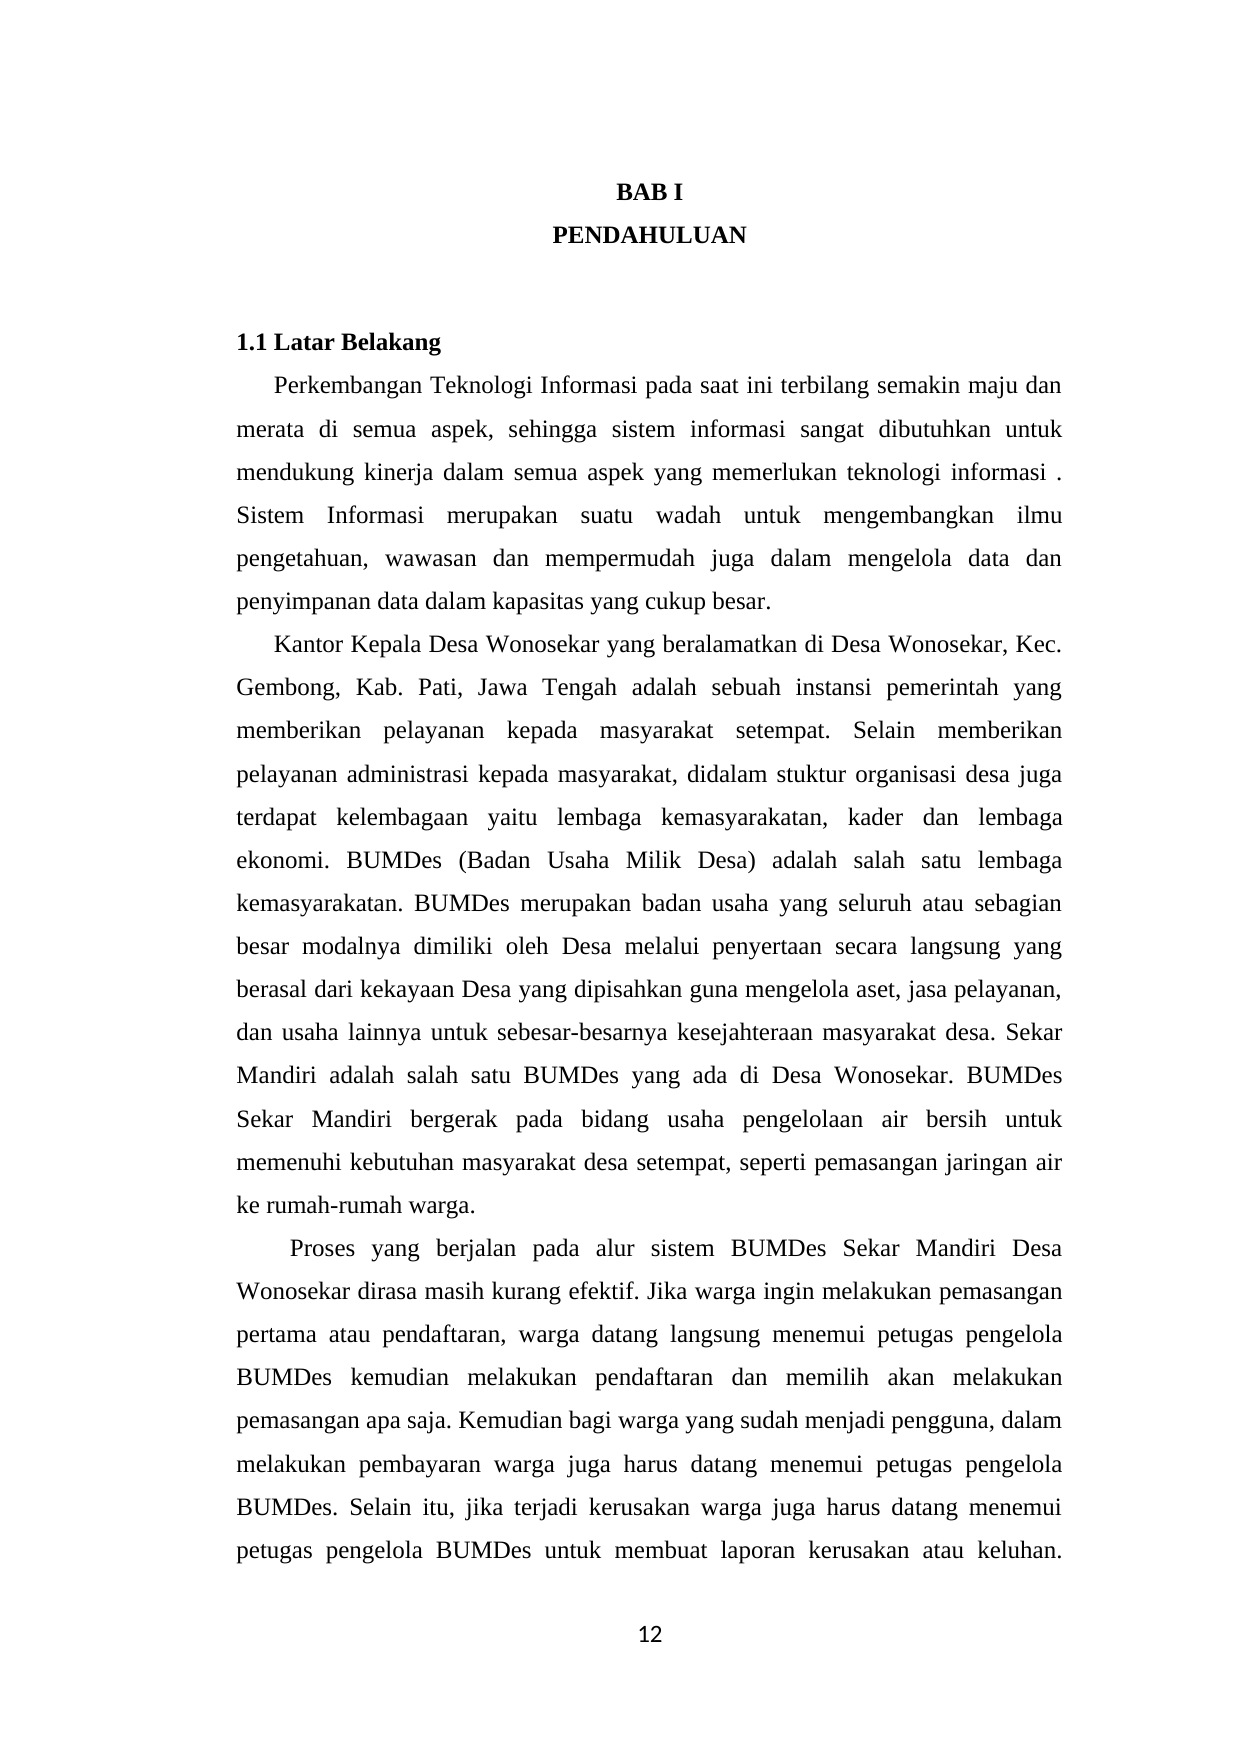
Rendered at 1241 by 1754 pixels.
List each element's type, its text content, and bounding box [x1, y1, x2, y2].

subtitle Latar Belakang [236, 327, 1063, 356]
text Perkembangan Teknologi Informasi pada saat ini terbilang semakin maju dan merata di semua aspek, sehingga sistem informasi sangat dibutuhkan untuk mendukung kinerja dalam semua aspek yang memerlukan teknologi informasi . Sistem Informasi merupakan suatu wadah untuk mengembangkan ilmu pengetahuan, wawasan dan mempermudah juga dalam mengelola data dan penyimpanan data dalam kapasitas yang cukup besar. [236, 371, 1063, 615]
text BAB I PENDAHULUAN [236, 177, 1063, 249]
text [236, 1233, 1063, 1564]
text Kantor Kepala Desa Wonosekar yang beralamatkan di Desa Wonosekar, Kec. Gembong, Kab. Pati, Jawa Tengah adalah sebuah instansi pemerintah yang memberikan pelayanan kepada masyarakat setempat. Selain memberikan pelayanan administrasi kepada masyarakat, didalam stuktur organisasi desa juga terdapat kelembagaan yaitu lembaga kemasyarakatan, kader dan lembaga ekonomi. BUMDes (Badan Usaha Milik Desa) adalah salah satu lembaga kemasyarakatan. BUMDes merupakan badan usaha yang seluruh atau sebagian besar modalnya dimiliki oleh Desa melalui penyertaan secara langsung yang berasal dari kekayaan Desa yang dipisahkan guna mengelola aset, jasa pelayanan, dan usaha lainnya untuk sebesar-besarnya kesejahteraan masyarakat desa. Sekar Mandiri adalah salah satu BUMDes yang ada di Desa Wonosekar. BUMDes Sekar Mandiri bergerak pada bidang usaha pengelolaan air bersih untuk memenuhi kebutuhan masyarakat desa setempat, seperti pemasangan jaringan air ke rumah-rumah warga. [236, 629, 1063, 1219]
